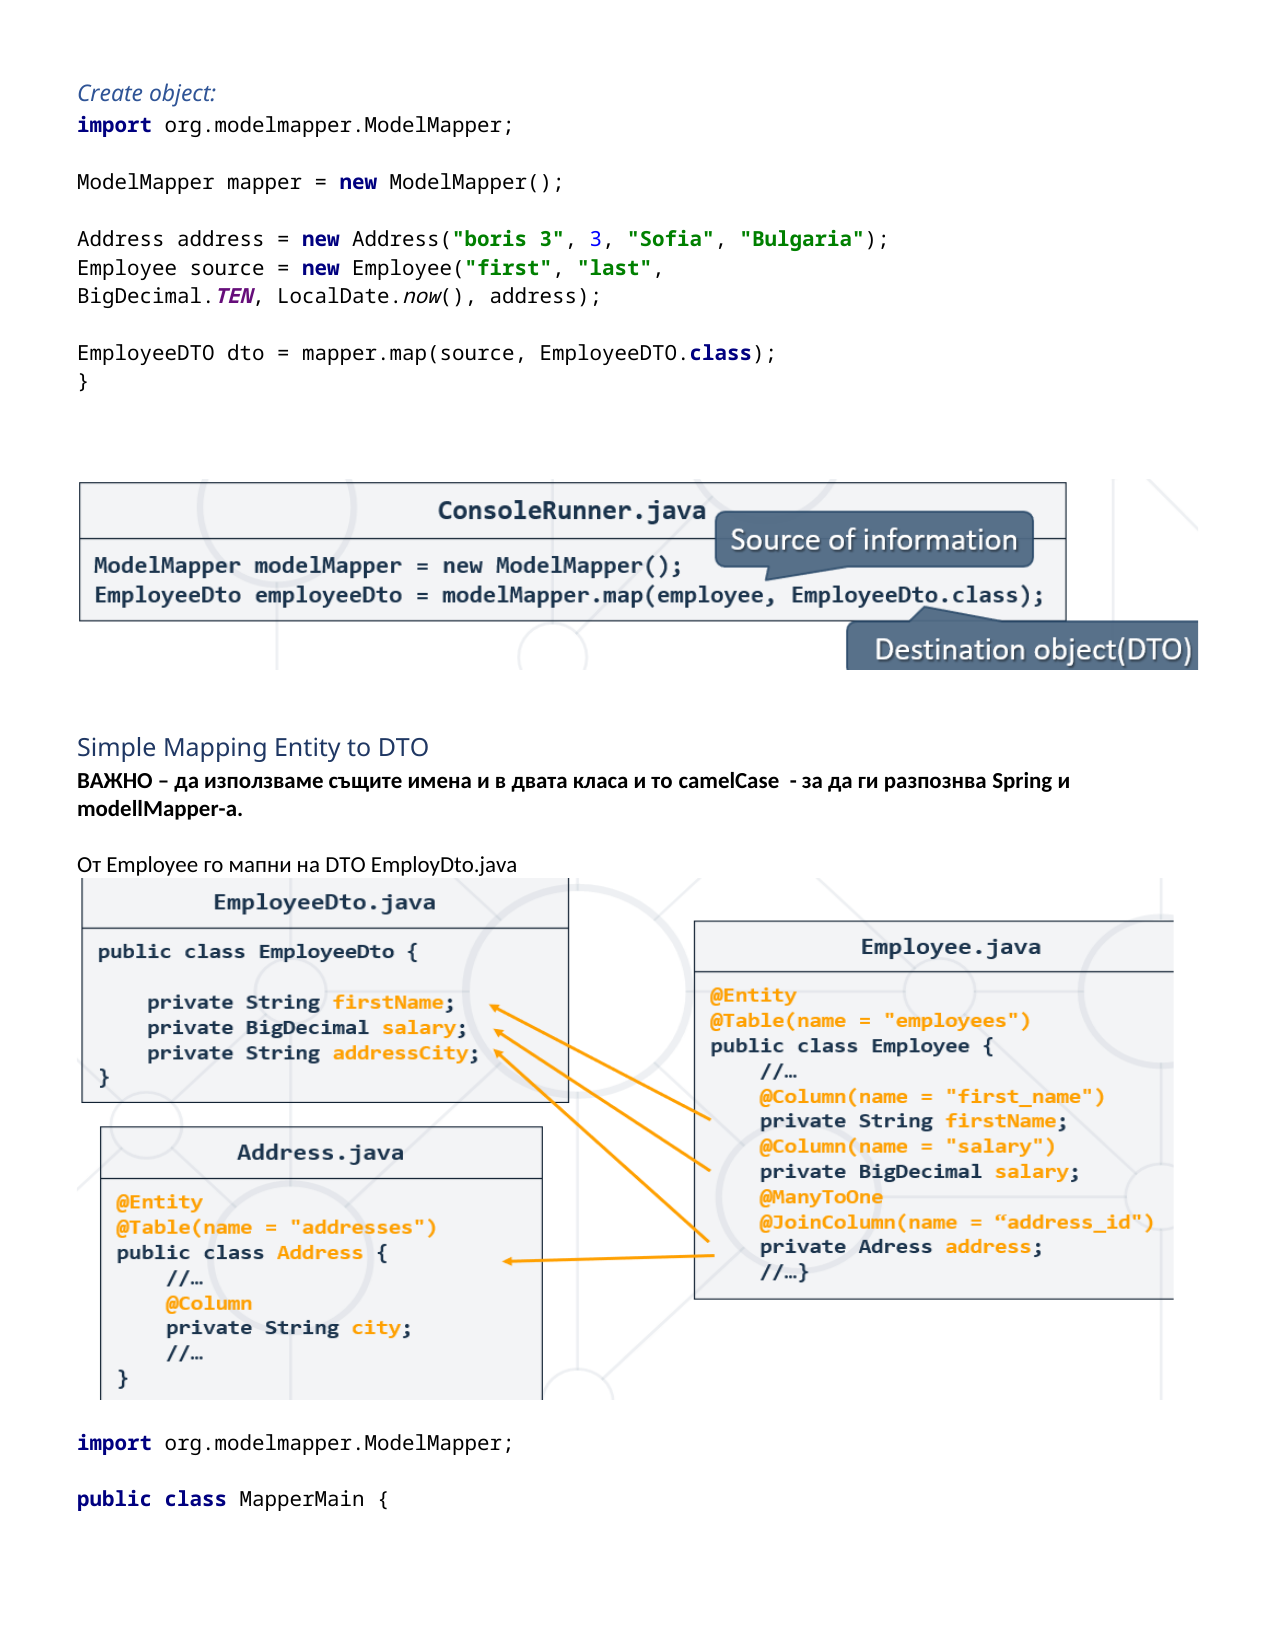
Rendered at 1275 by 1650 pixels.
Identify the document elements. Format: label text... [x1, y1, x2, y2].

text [77, 1428, 1198, 1513]
text import org.modelmapper.ModelMapper; ModelMapper mapper = new ModelMapper(); Address address = new Address("boris 3", 3, "Sofia", "Bulgaria"); Employee source = new Employee("first", "last", BigDecimal.TEN, LocalDate.now(), address); EmployeeDTO dto = mapper.map(source, EmployeeDTO.class); } [77, 111, 1198, 423]
text ВАЖНО – да използваме същите имена и в двата класа и то camelCase - за да ги разпознва Spring и modellMapper-а. [77, 766, 1198, 822]
text От Employee го мапни на DTO EmployDto.java [77, 850, 1198, 878]
picture [76, 878, 1174, 1400]
picture [76, 479, 1199, 670]
subtitle Create object: [77, 77, 1198, 108]
subtitle Simple Mapping Entity to DTO [77, 729, 1198, 763]
